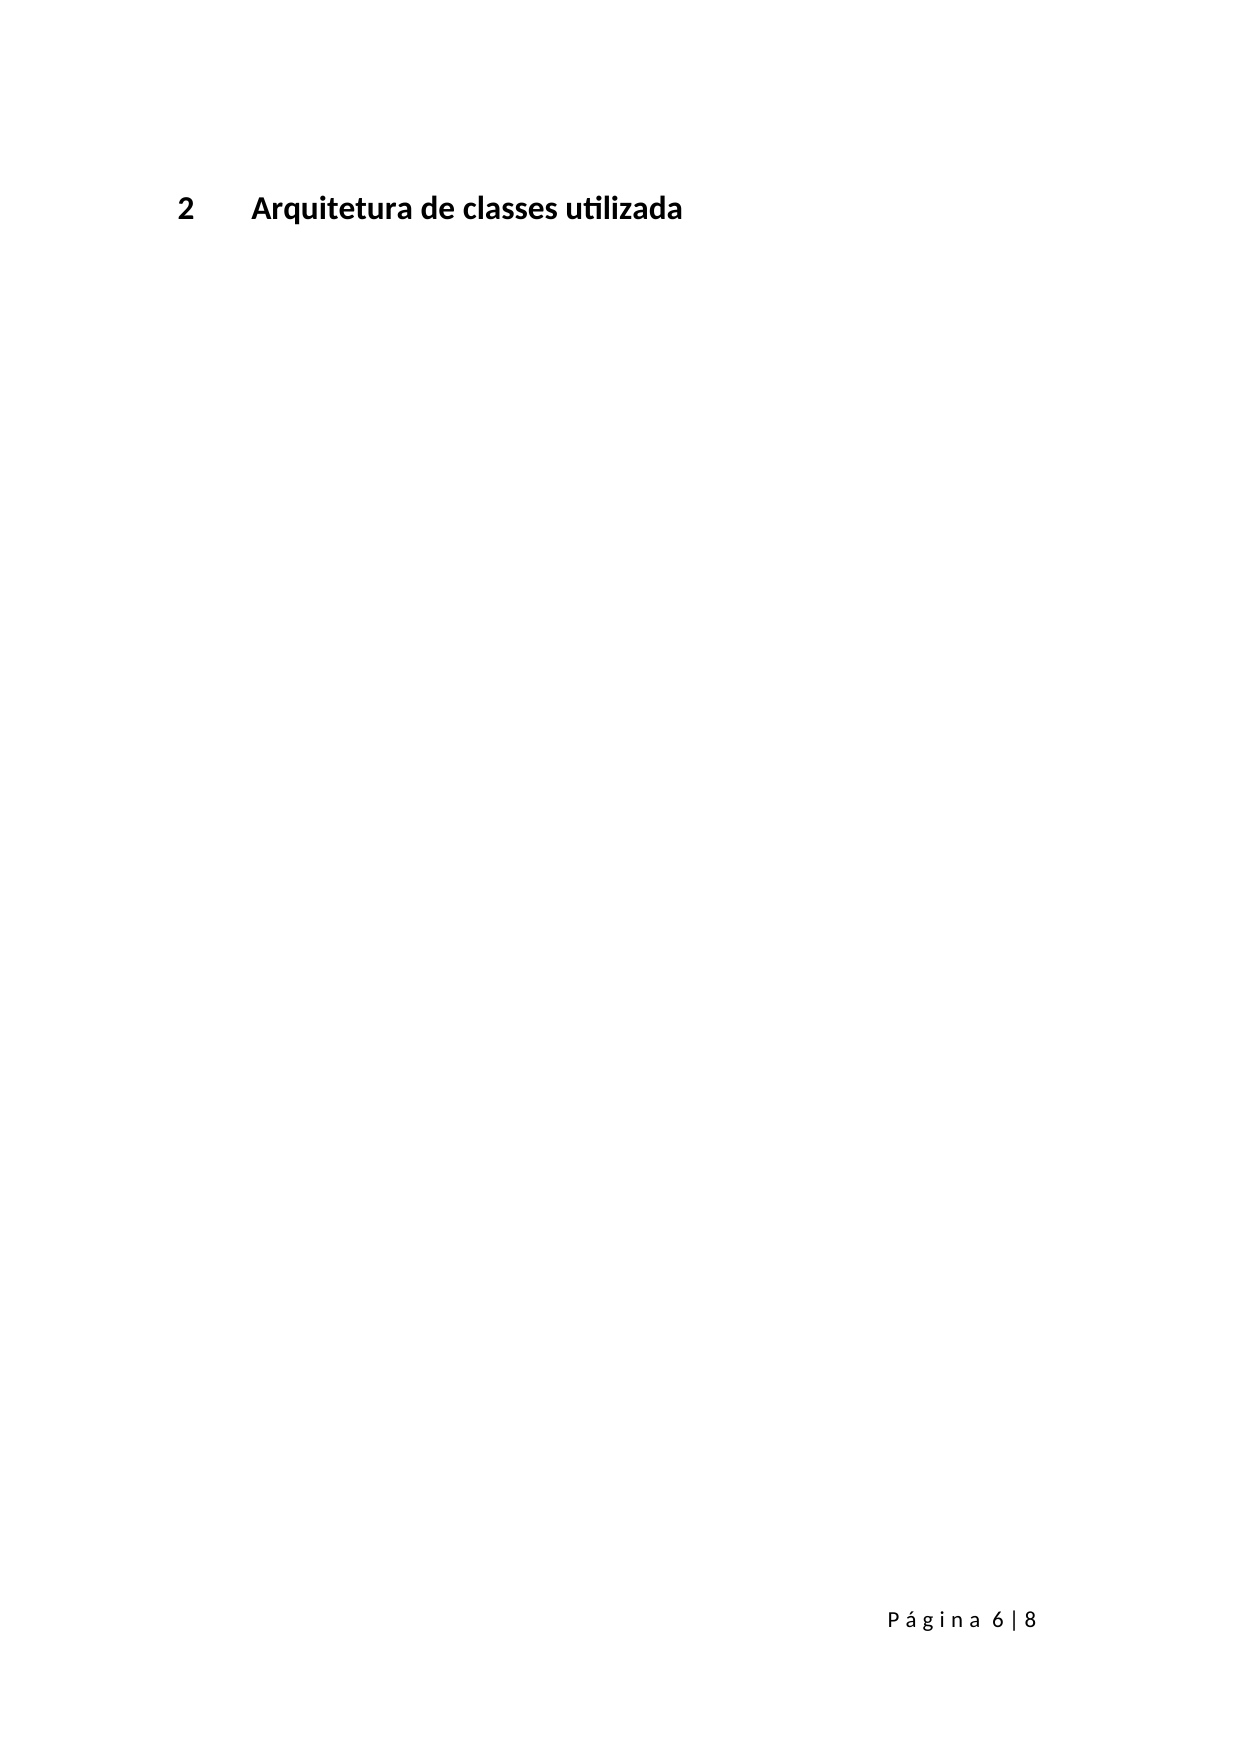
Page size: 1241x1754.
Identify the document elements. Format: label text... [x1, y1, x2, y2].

text 2 Arquitetura de classes utilizada [177, 187, 1063, 227]
